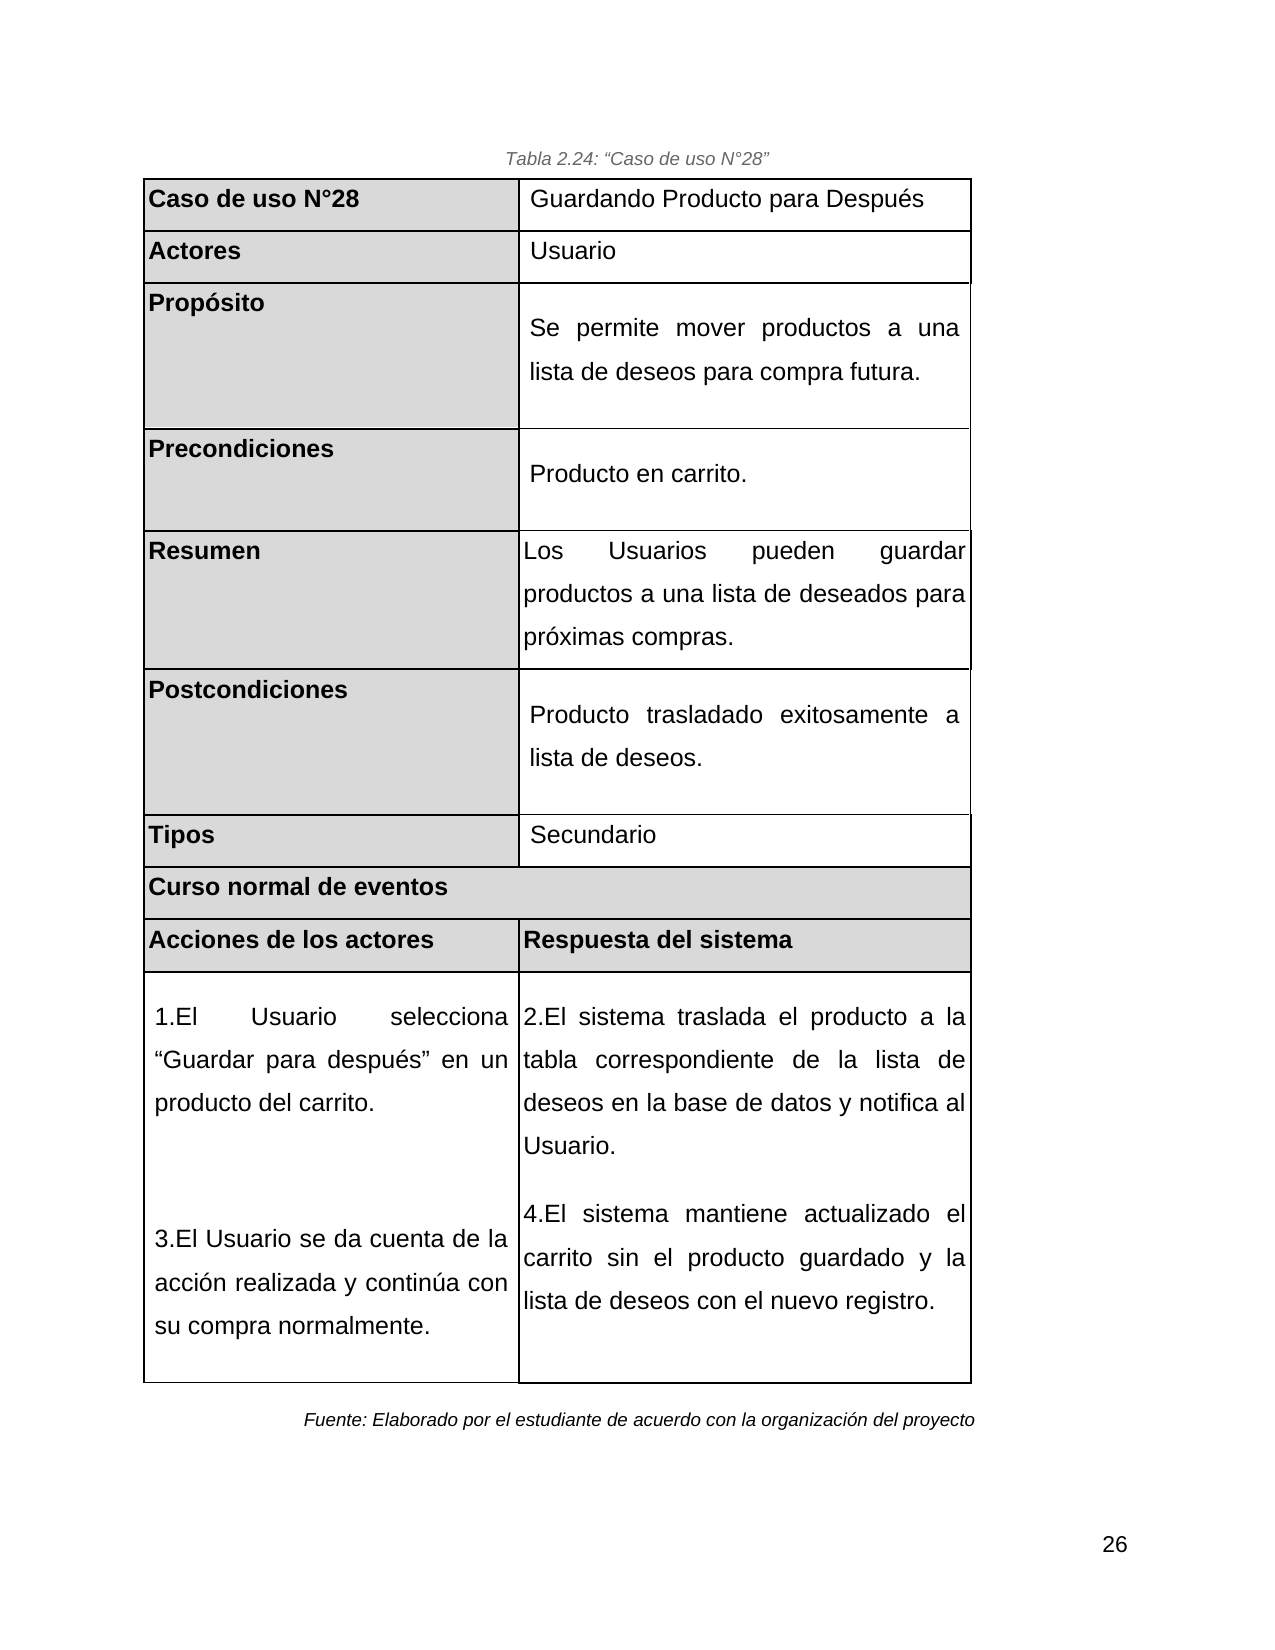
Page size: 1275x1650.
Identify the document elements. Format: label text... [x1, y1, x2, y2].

table_cell Curso normal de eventos [145, 868, 970, 918]
table_cell Postcondiciones [145, 670, 518, 814]
table_cell Respuesta del sistema [520, 920, 970, 971]
table_cell Secundario [520, 814, 970, 866]
table_cell Acciones de los actores [145, 920, 518, 971]
table_cell 1.El Usuario selecciona “Guardar para después” en un producto del carrito. 3.El Usuario se da cuenta de la acción realizada y continúa con su compra normalmente. [145, 973, 518, 1382]
table_cell Precondiciones [145, 430, 518, 530]
table_cell Los Usuarios pueden guardar productos a una lista de deseados para próximas compras. [520, 530, 970, 668]
table_cell Propósito [145, 284, 518, 427]
table_cell Tipos [145, 816, 518, 866]
table_header Caso de uso N°28 [145, 180, 518, 230]
text Fuente: Elaborado por el estudiante de acuerdo con la organización del proyecto [148, 1409, 1127, 1430]
table_cell 2.El sistema traslada el producto a la tabla correspondiente de la lista de deseos en la base de datos y notifica al Usuario. 4.El sistema mantiene actualizado el carrito sin el producto guardado y la lista de deseos con el nuevo registro. [520, 973, 970, 1382]
table_cell Actores [145, 232, 518, 282]
table_header Guardando Producto para Después [520, 180, 970, 230]
table_cell Resumen [145, 532, 518, 668]
table_cell Producto en carrito. [520, 428, 970, 530]
subtitle Tabla 2.24: “Caso de uso N°28” [148, 148, 1127, 169]
table_cell Usuario [520, 232, 970, 282]
table_cell Se permite mover productos a una lista de deseos para compra futura. [520, 282, 970, 427]
table_cell Producto trasladado exitosamente a lista de deseos. [520, 668, 970, 814]
